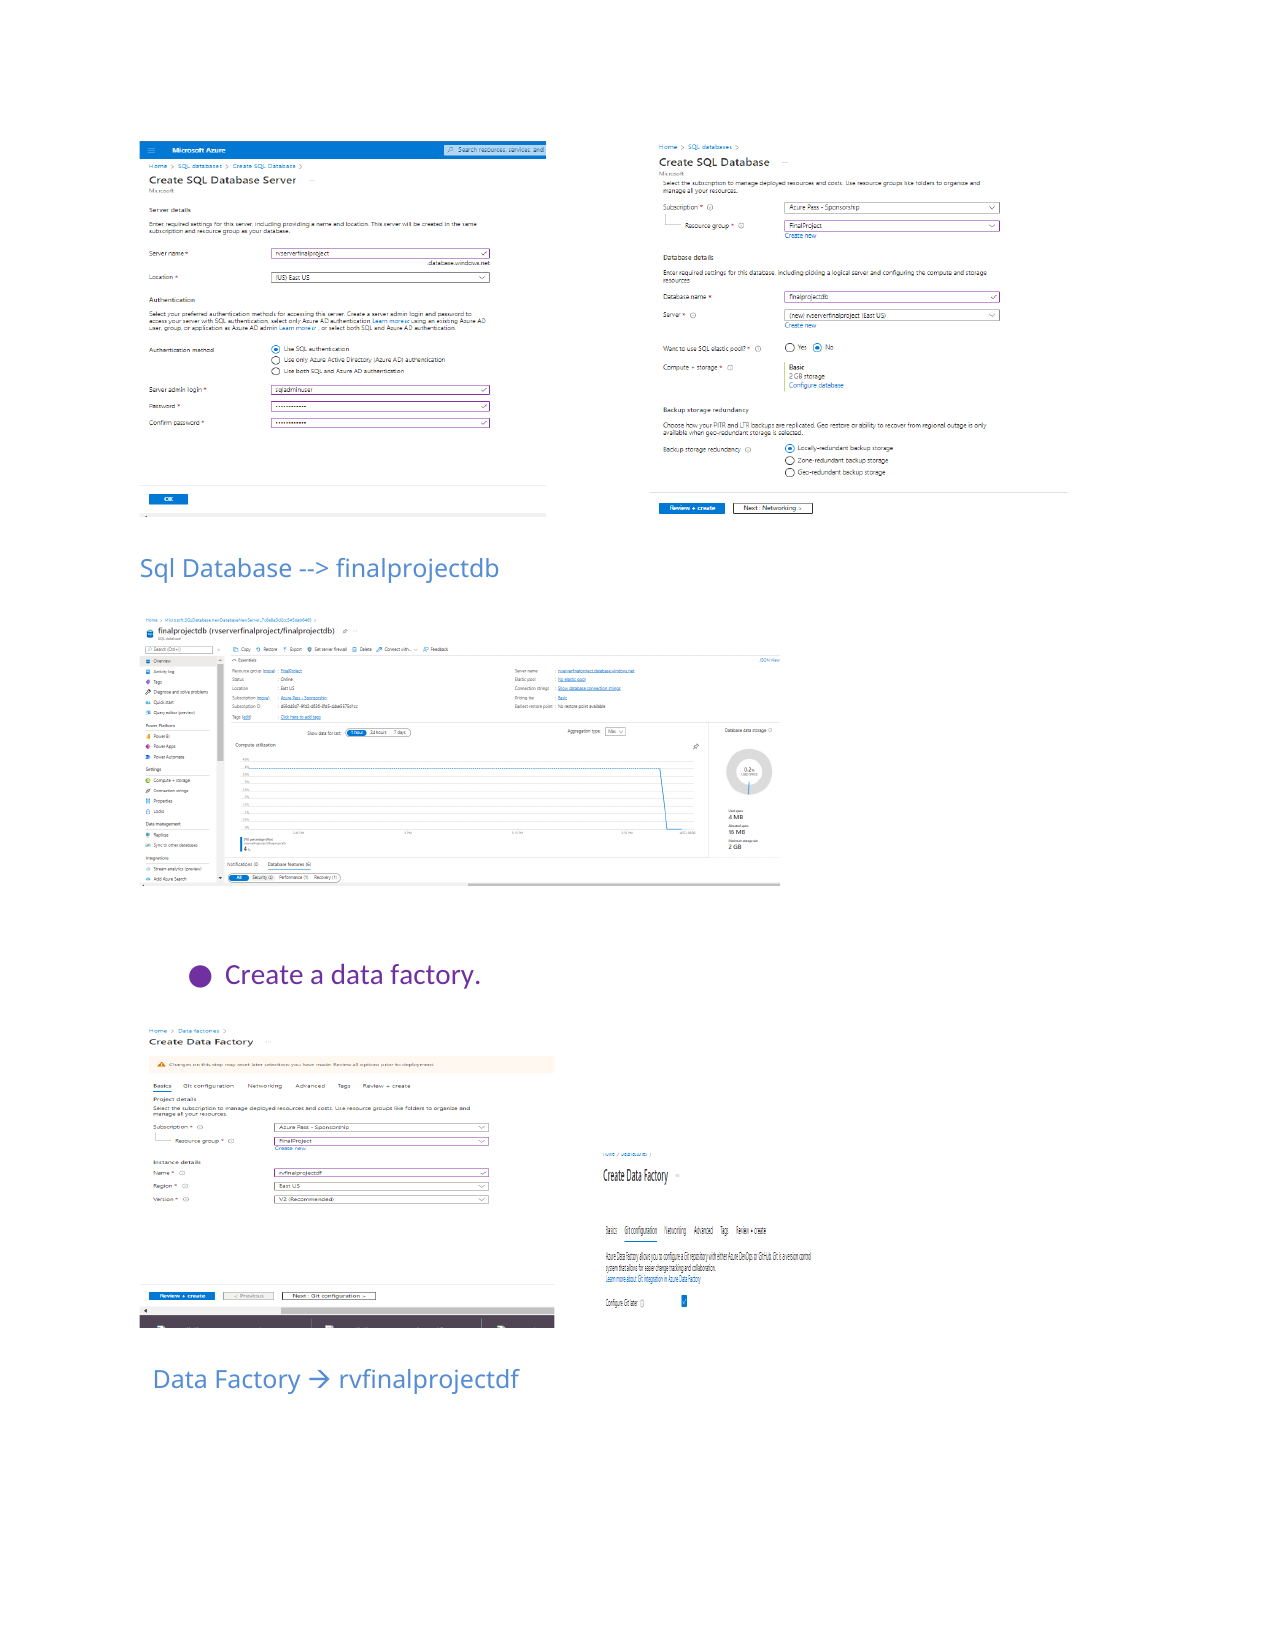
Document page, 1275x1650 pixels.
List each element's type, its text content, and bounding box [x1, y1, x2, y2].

text Data Factory rvfinalprojectdf [139, 1362, 1135, 1396]
picture [139, 1027, 555, 1328]
text Sql Database --> finalprojectdb [139, 550, 1135, 584]
list Create a data factory. [187, 953, 1135, 993]
picture [599, 1153, 871, 1328]
picture [649, 144, 1068, 517]
picture [139, 618, 781, 886]
picture [139, 141, 546, 517]
